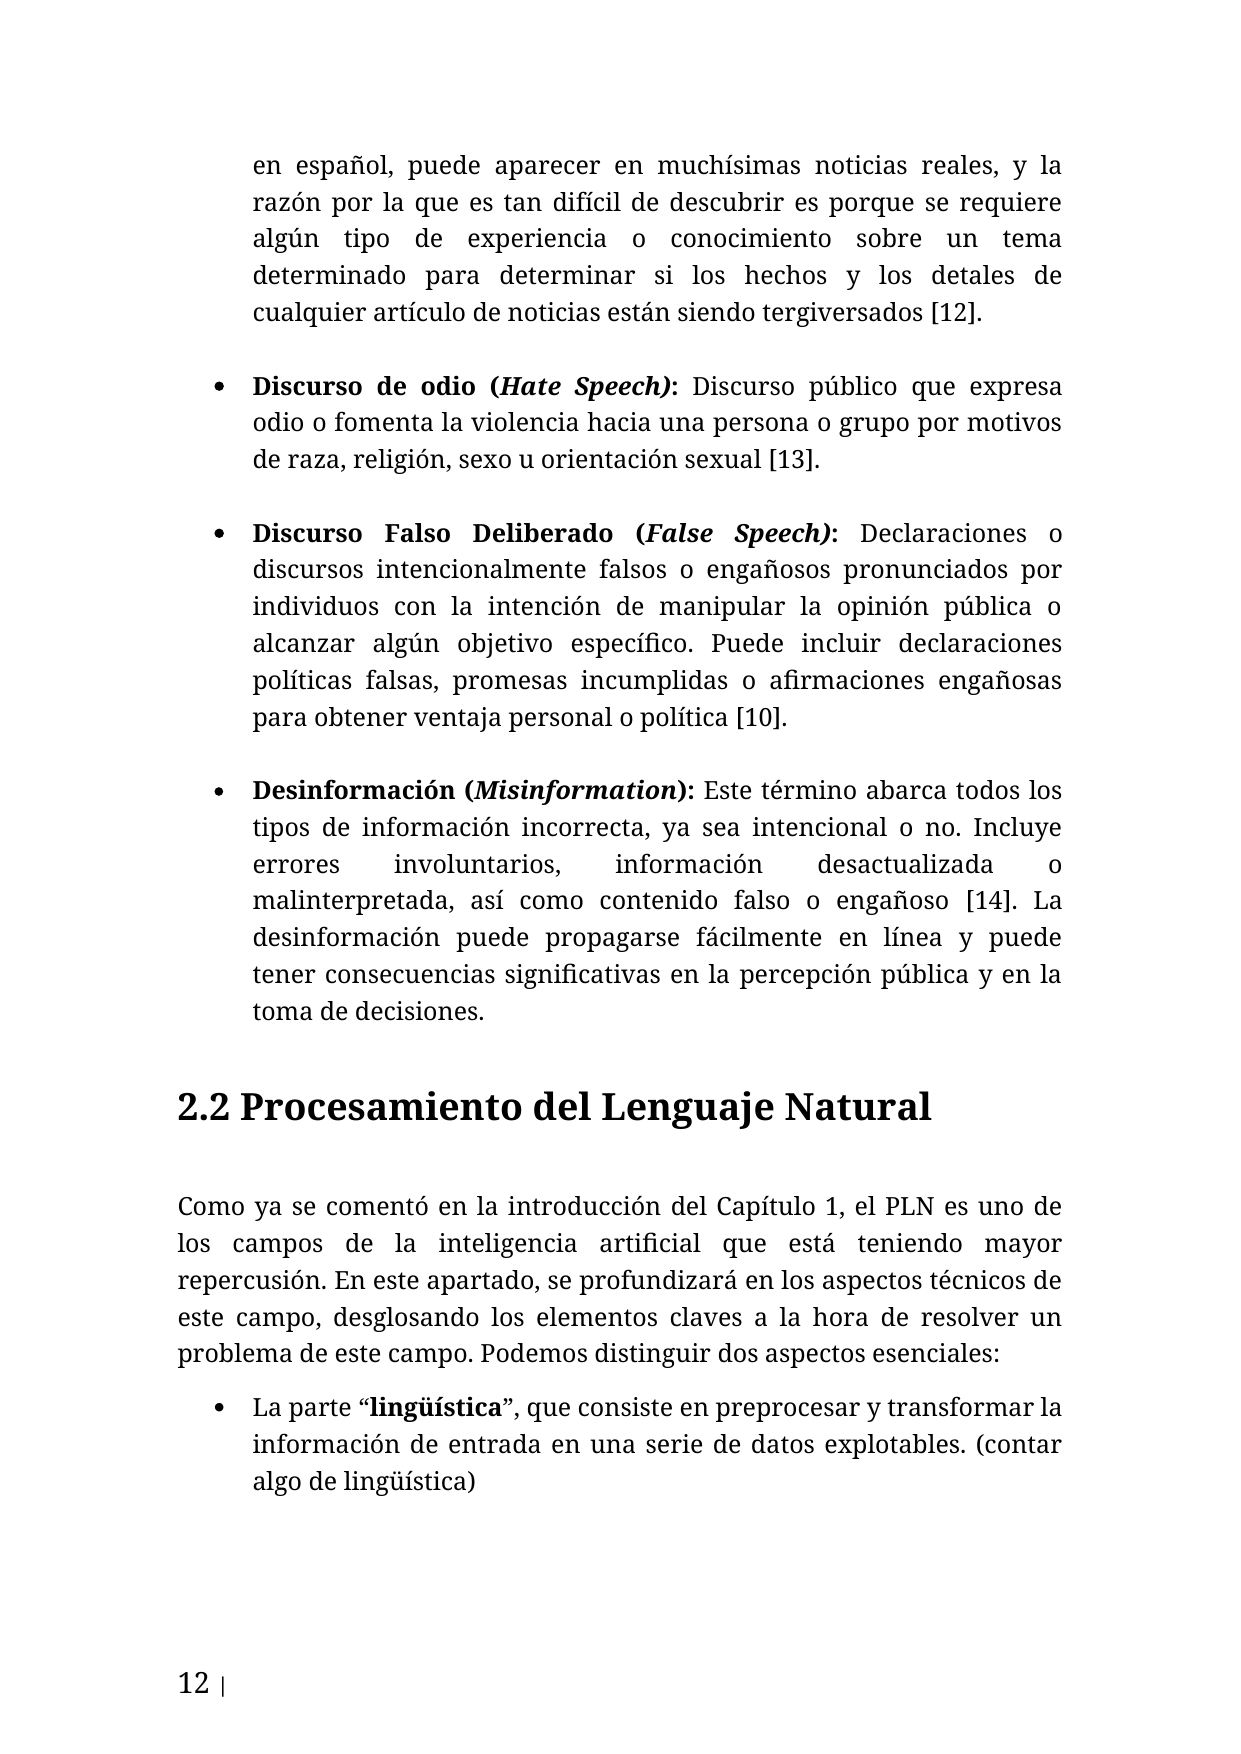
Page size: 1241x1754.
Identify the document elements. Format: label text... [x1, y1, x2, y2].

list Desinformación (Misinformation): Este término abarca todos los tipos de información incorrecta, ya sea intencional o no. Incluye errores involuntarios, información desactualizada o malinterpretada, así como contenido falso o engañoso. La desinformación puede propagarse fácilmente en línea y puede tener consecuencias significativas en la percepción pública y en la toma de decisiones. [215, 773, 1063, 1027]
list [215, 148, 1063, 329]
list La parte “lingüística”, que consiste en preprocesar y transformar la información de entrada en una serie de datos explotables. (contar algo de lingüística) [215, 1389, 1063, 1497]
text Como ya se comentó en la introducción del Capítulo 1, el PLN es uno de los campos de la inteligencia artificial que está teniendo mayor repercusión. En este apartado, se profundizará en los aspectos técnicos de este campo, desglosando los elementos claves a la hora de resolver un problema de este campo. Podemos distinguir dos aspectos esenciales: [177, 1189, 1063, 1370]
subtitle 2.2 Procesamiento del Lenguaje Natural [177, 1081, 1063, 1132]
list Discurso de odio (Hate Speech): Discurso público que expresa odio o fomenta la violencia hacia una persona o grupo por motivos de raza, religión, sexo u orientación sexual. [215, 368, 1063, 476]
list Discurso Falso Deliberado (False Speech): Declaraciones o discursos intencionalmente falsos o engañosos pronunciados por individuos con la intención de manipular la opinión pública o alcanzar algún objetivo específico. Puede incluir declaraciones políticas falsas, promesas incumplidas o afirmaciones engañosas para obtener ventaja personal o política . [215, 515, 1063, 733]
